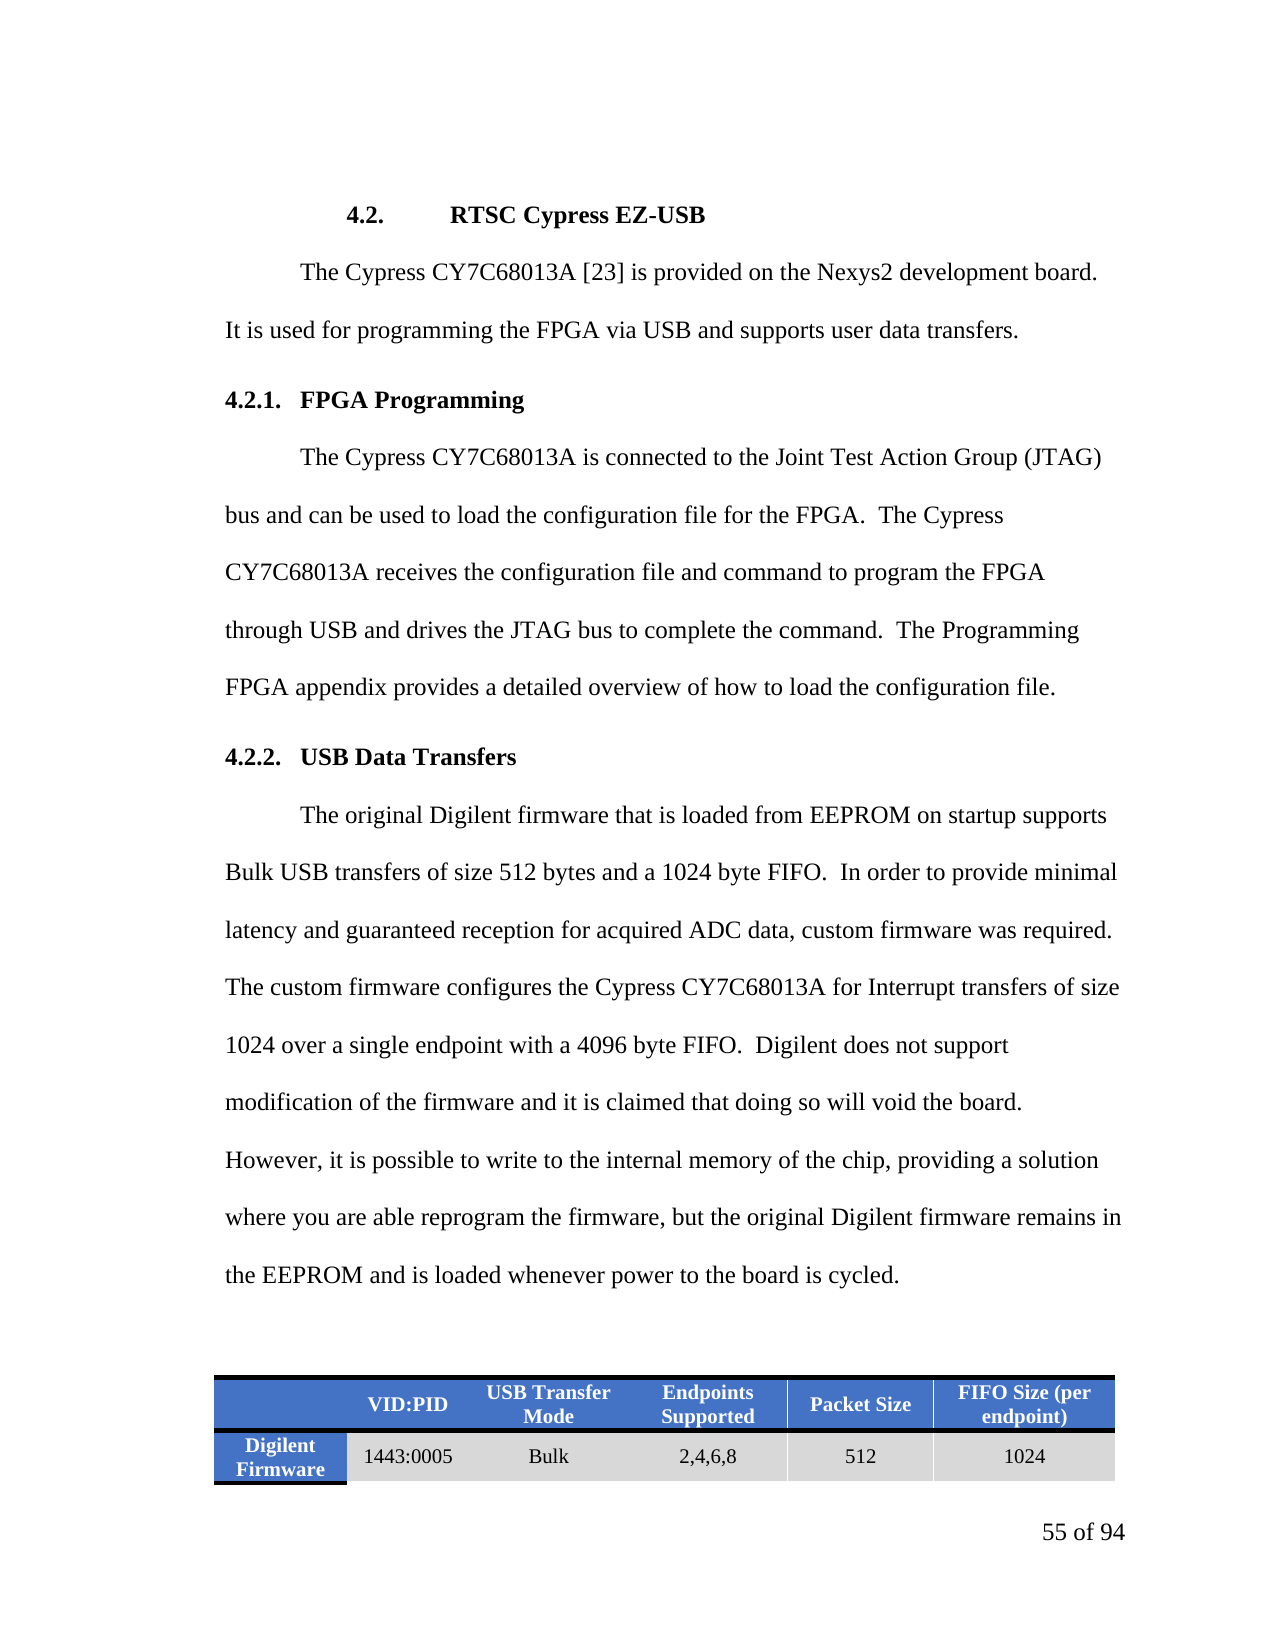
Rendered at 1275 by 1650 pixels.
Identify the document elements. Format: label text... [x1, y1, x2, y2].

subtitle FPGA Programming [225, 385, 1125, 414]
table_header VID:PID [347, 1380, 469, 1428]
subtitle USB Data Transfers [225, 742, 1125, 771]
table_cell Bulk [469, 1433, 628, 1481]
text The original Digilent firmware that is loaded from EEPROM on startup supports Bulk USB transfers of size 512 bytes and a 1024 byte FIFO. In order to provide minimal latency and guaranteed reception for acquired ADC data, custom firmware was required. The custom firmware configures the Cypress CY7C68013A for Interrupt transfers of size 1024 over a single endpoint with a 4096 byte FIFO. Digilent does not support modification of the firmware and it is claimed that doing so will void the board. However, it is possible to write to the internal memory of the chip, providing a solution where you are able reprogram the firmware, but the original Digilent firmware remains in the EEPROM and is loaded whenever power to the board is cycled. [225, 800, 1125, 1289]
table_header FIFO Size (per endpoint) [934, 1380, 1115, 1428]
table_cell 2,4,6,8 [628, 1433, 787, 1481]
subtitle RTSC Cypress EZ-USB [271, 200, 1125, 229]
table_header USB Transfer Mode [469, 1380, 628, 1428]
table_cell 512 [788, 1433, 933, 1481]
table_header Packet Size [788, 1380, 933, 1428]
table_cell Digilent Firmware [214, 1433, 347, 1481]
table_cell 1443:0005 [347, 1433, 469, 1481]
text The Cypress CY7C68013A is connected to the Joint Test Action Group (JTAG) bus and can be used to load the configuration file for the FPGA. The Cypress CY7C68013A receives the configuration file and command to program the FPGA through USB and drives the JTAG bus to complete the command. The Programming FPGA appendix provides a detailed overview of how to load the configuration file. [225, 442, 1125, 701]
text The Cypress CY7C68013A [23] is provided on the Nexys2 development board. It is used for programming the FPGA via USB and supports user data transfers. [225, 257, 1125, 344]
table_cell 1024 [934, 1433, 1115, 1481]
table_header [214, 1380, 347, 1428]
table_header Endpoints Supported [628, 1380, 787, 1428]
